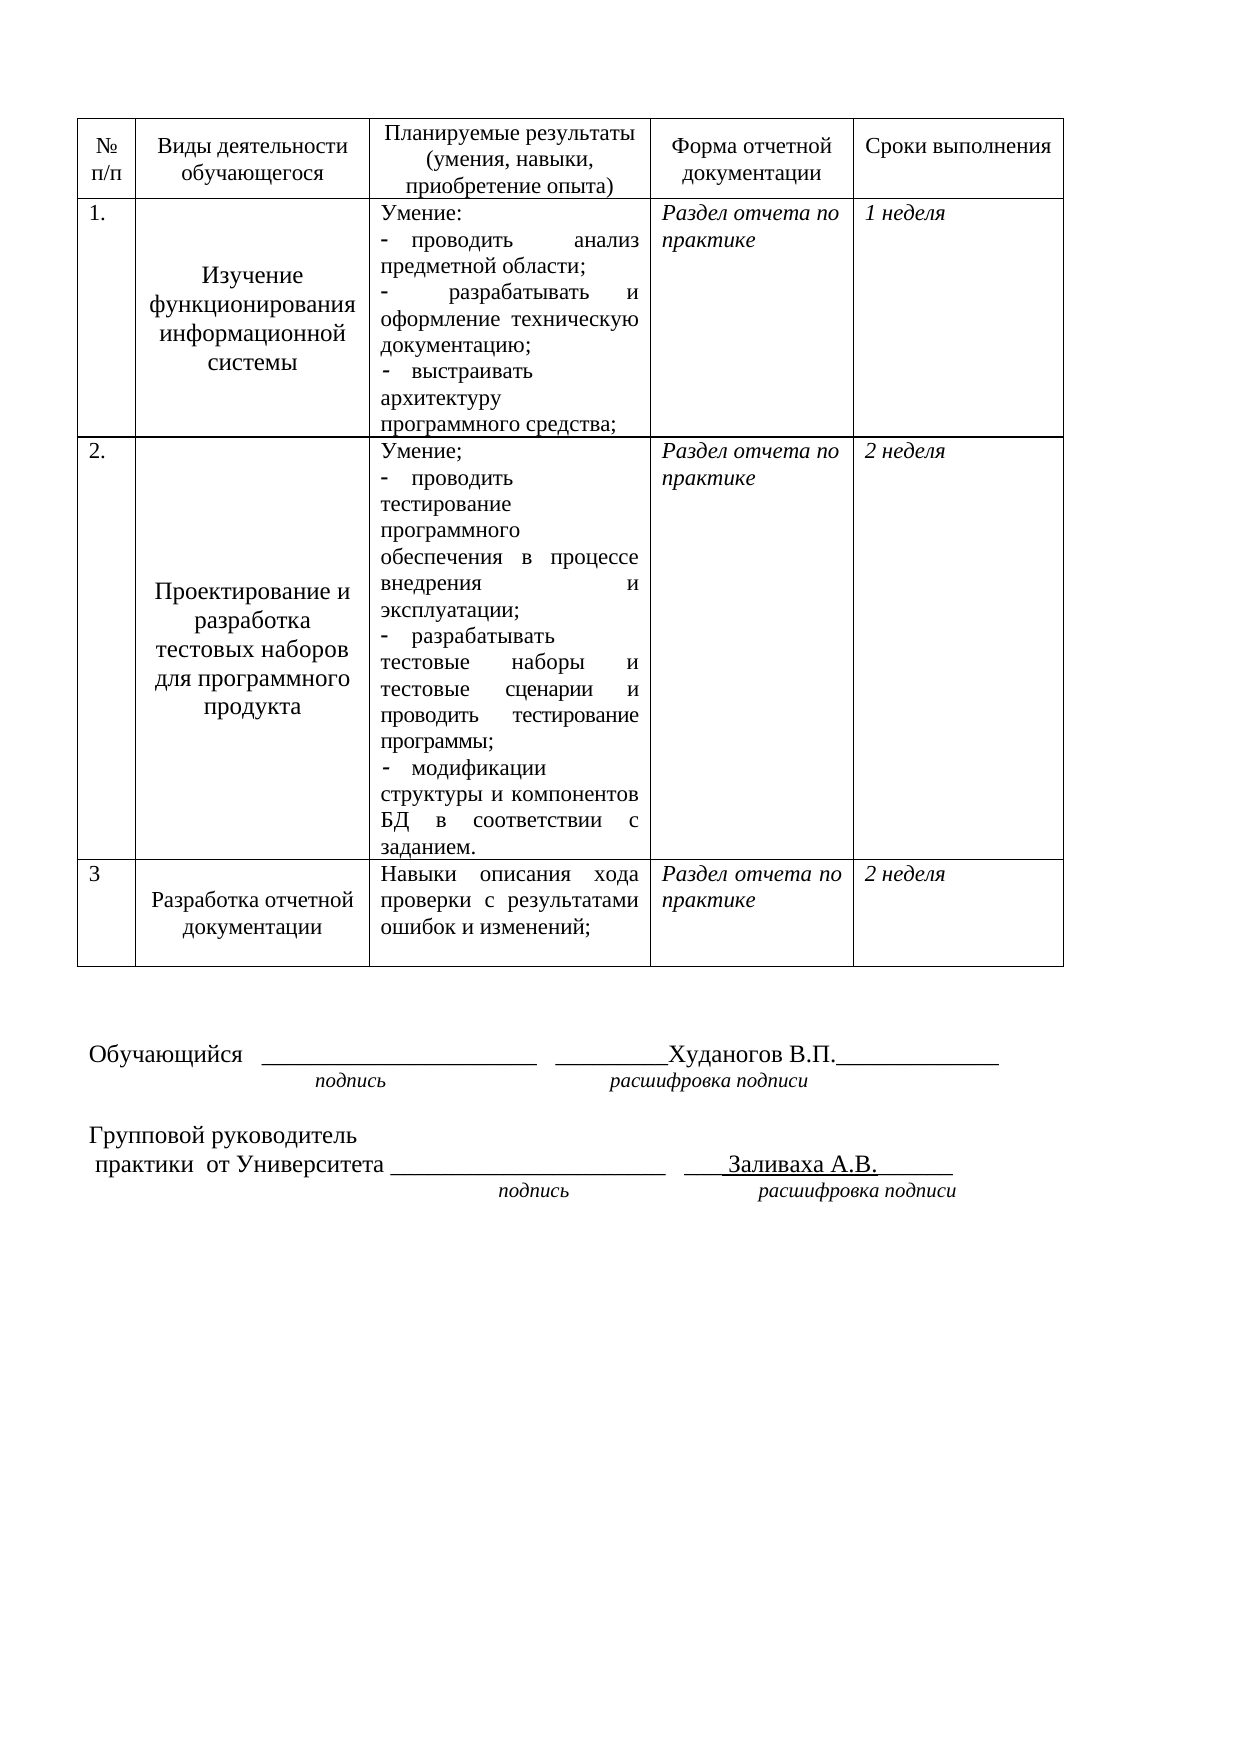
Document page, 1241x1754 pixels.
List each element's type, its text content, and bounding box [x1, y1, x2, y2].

table_cell Умение: проводить анализ предметной области; разрабатывать и оформление техническую документацию; выстраивать архитектуру программного средства; [370, 199, 650, 436]
table_cell Раздел отчета по практике [651, 860, 853, 966]
text подпись расшифровка подписи [236, 1068, 1137, 1092]
table_cell Раздел отчета по практике [651, 199, 853, 436]
table_cell Умение; проводить тестирование программного обеспечения в процессе внедрения и эксплуатации; разрабатывать тестовые наборы и тестовые сценарии и проводить тестирование программы; модификации структуры и компонентов БД в соответствии с заданием. [370, 438, 650, 859]
table_header Сроки выполнения [854, 119, 1063, 198]
table_cell Навыки описания хода проверки с результатами ошибок и изменений; [370, 860, 650, 966]
table_cell Изучение функционирования информационной системы [136, 199, 369, 436]
text Обучающийся ______________________ _________Худаногов В.П._____________ [88, 1039, 1137, 1068]
text подпись расшифровка подписи [88, 1178, 1137, 1202]
table_header № п/п [78, 119, 135, 198]
table_header Планируемые результаты (умения, навыки, приобретение опыта) [370, 119, 650, 198]
table_cell 2. [78, 438, 135, 859]
table_cell Разработка отчетной документации [136, 860, 369, 966]
table_cell Раздел отчета по практике [651, 438, 853, 859]
table_cell Проектирование и разработка тестовых наборов для программного продукта [136, 438, 369, 859]
table_header Форма отчетной документации [651, 119, 853, 198]
table_cell 1. [78, 199, 135, 436]
table_cell 2 неделя [854, 438, 1063, 859]
text Групповой руководитель [88, 1120, 1137, 1149]
table_cell 2 неделя [854, 860, 1063, 966]
text практики от Университета ______________________ ___ Заливаха А.В.______ [88, 1149, 1137, 1178]
table_cell 3 [78, 860, 135, 966]
table_header Виды деятельности обучающегося [136, 119, 369, 198]
table_cell 1 неделя [854, 199, 1063, 436]
